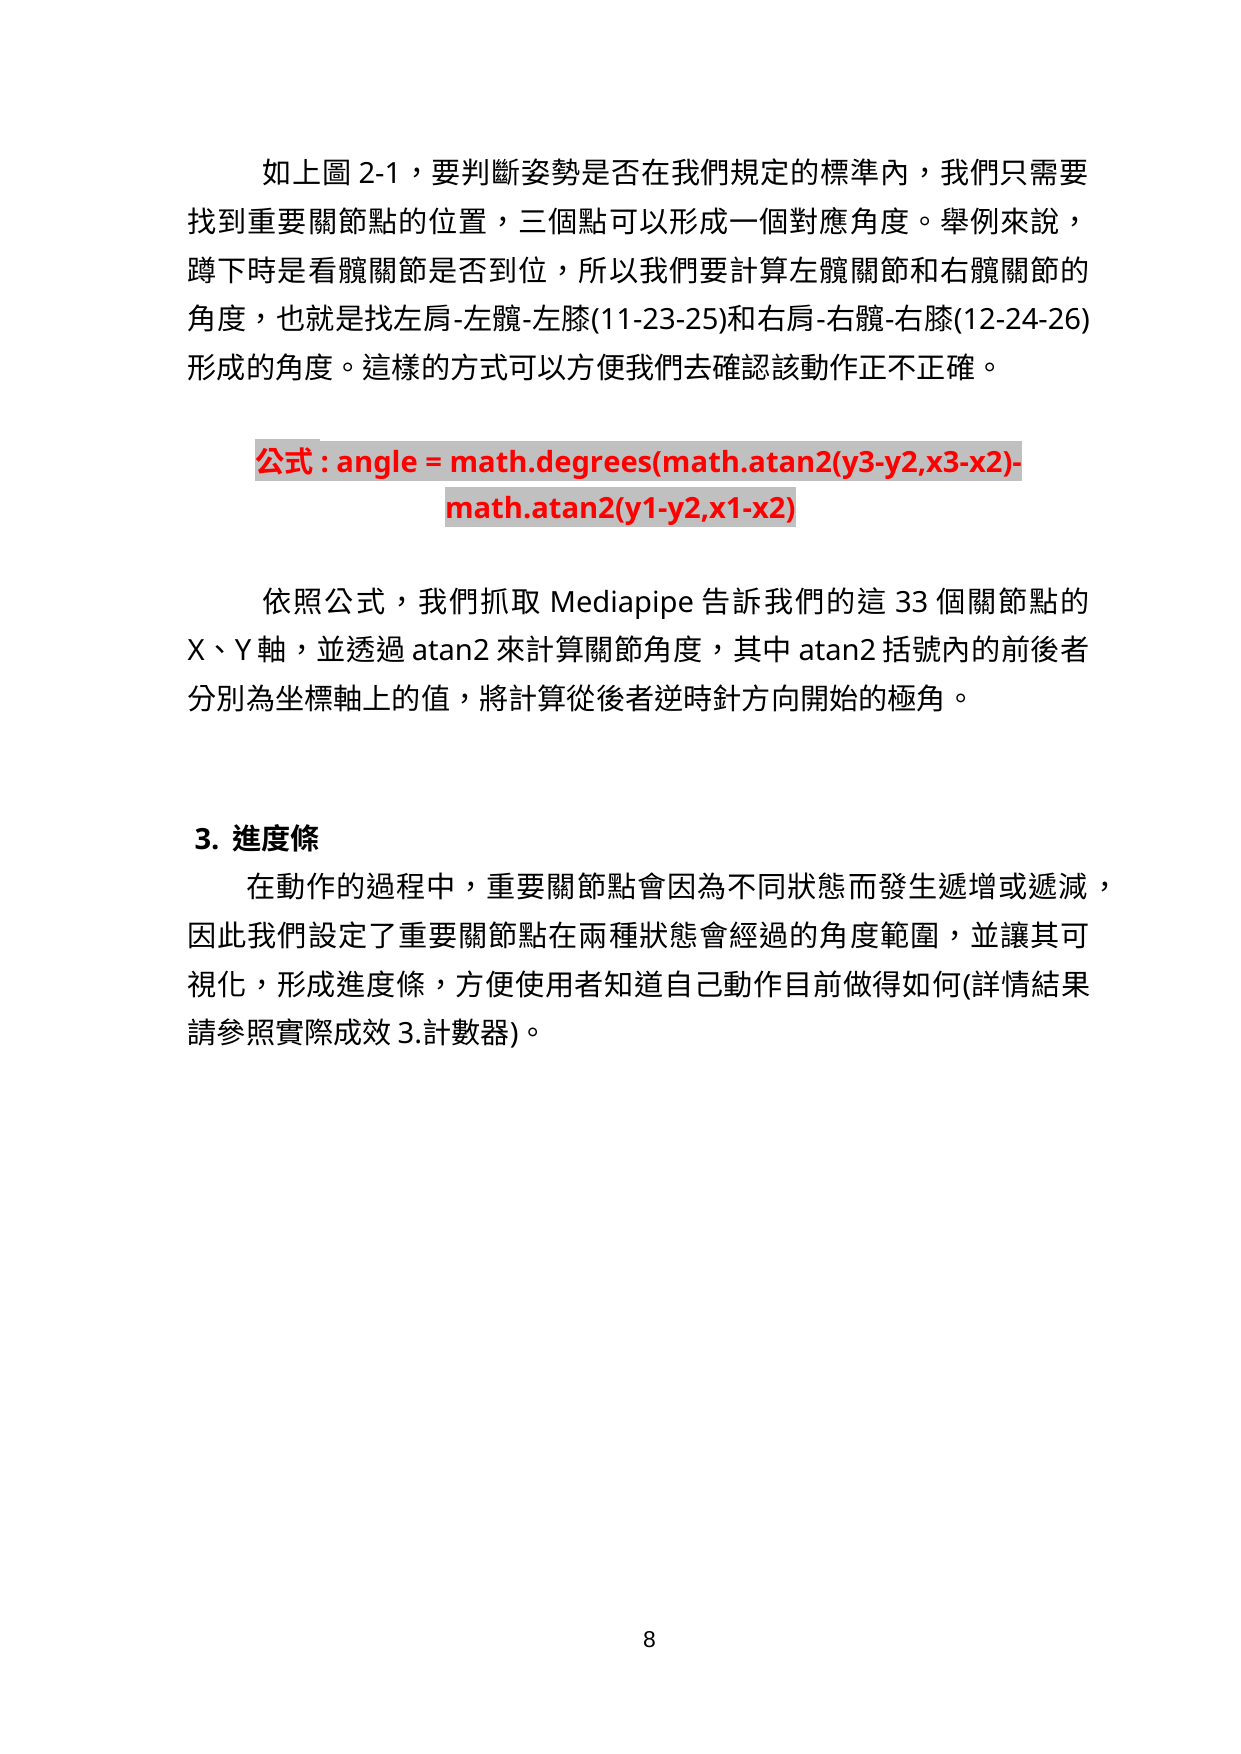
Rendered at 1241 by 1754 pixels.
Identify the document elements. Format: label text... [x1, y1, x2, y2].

list 進度條 [194, 815, 1090, 858]
text 依照公式，我們抓取Mediapipe告訴我們的這33個關節點的X、Y軸，並透過atan2來計算關節角度，其中atan2括號內的前後者分別為坐標軸上的值，將計算從後者逆時針方向開始的極角。 [187, 578, 1090, 718]
text 在動作的過程中，重要關節點會因為不同狀態而發生遞增或遞減，因此我們設定了重要關節點在兩種狀態會經過的角度範圍，並讓其可視化，形成進度條，方便使用者知道自己動作目前做得如何(詳情結果請參照實際成效3.計數器)。 [187, 864, 1090, 1052]
text 如上圖2-1，要判斷姿勢是否在我們規定的標準內，我們只需要找到重要關節點的位置，三個點可以形成一個對應角度。舉例來說，蹲下時是看髖關節是否到位，所以我們要計算左髖關節和右髖關節的角度，也就是找左肩-左髖-左膝(11-23-25)和右肩-右髖-右膝(12-24-26)形成的角度。這樣的方式可以方便我們去確認該動作正不正確。 [187, 150, 1090, 387]
text 公式 : angle = math.degrees(math.atan2(y3-y2,x3-x2)-math.atan2(y1-y2,x1-x2) [150, 438, 1090, 527]
